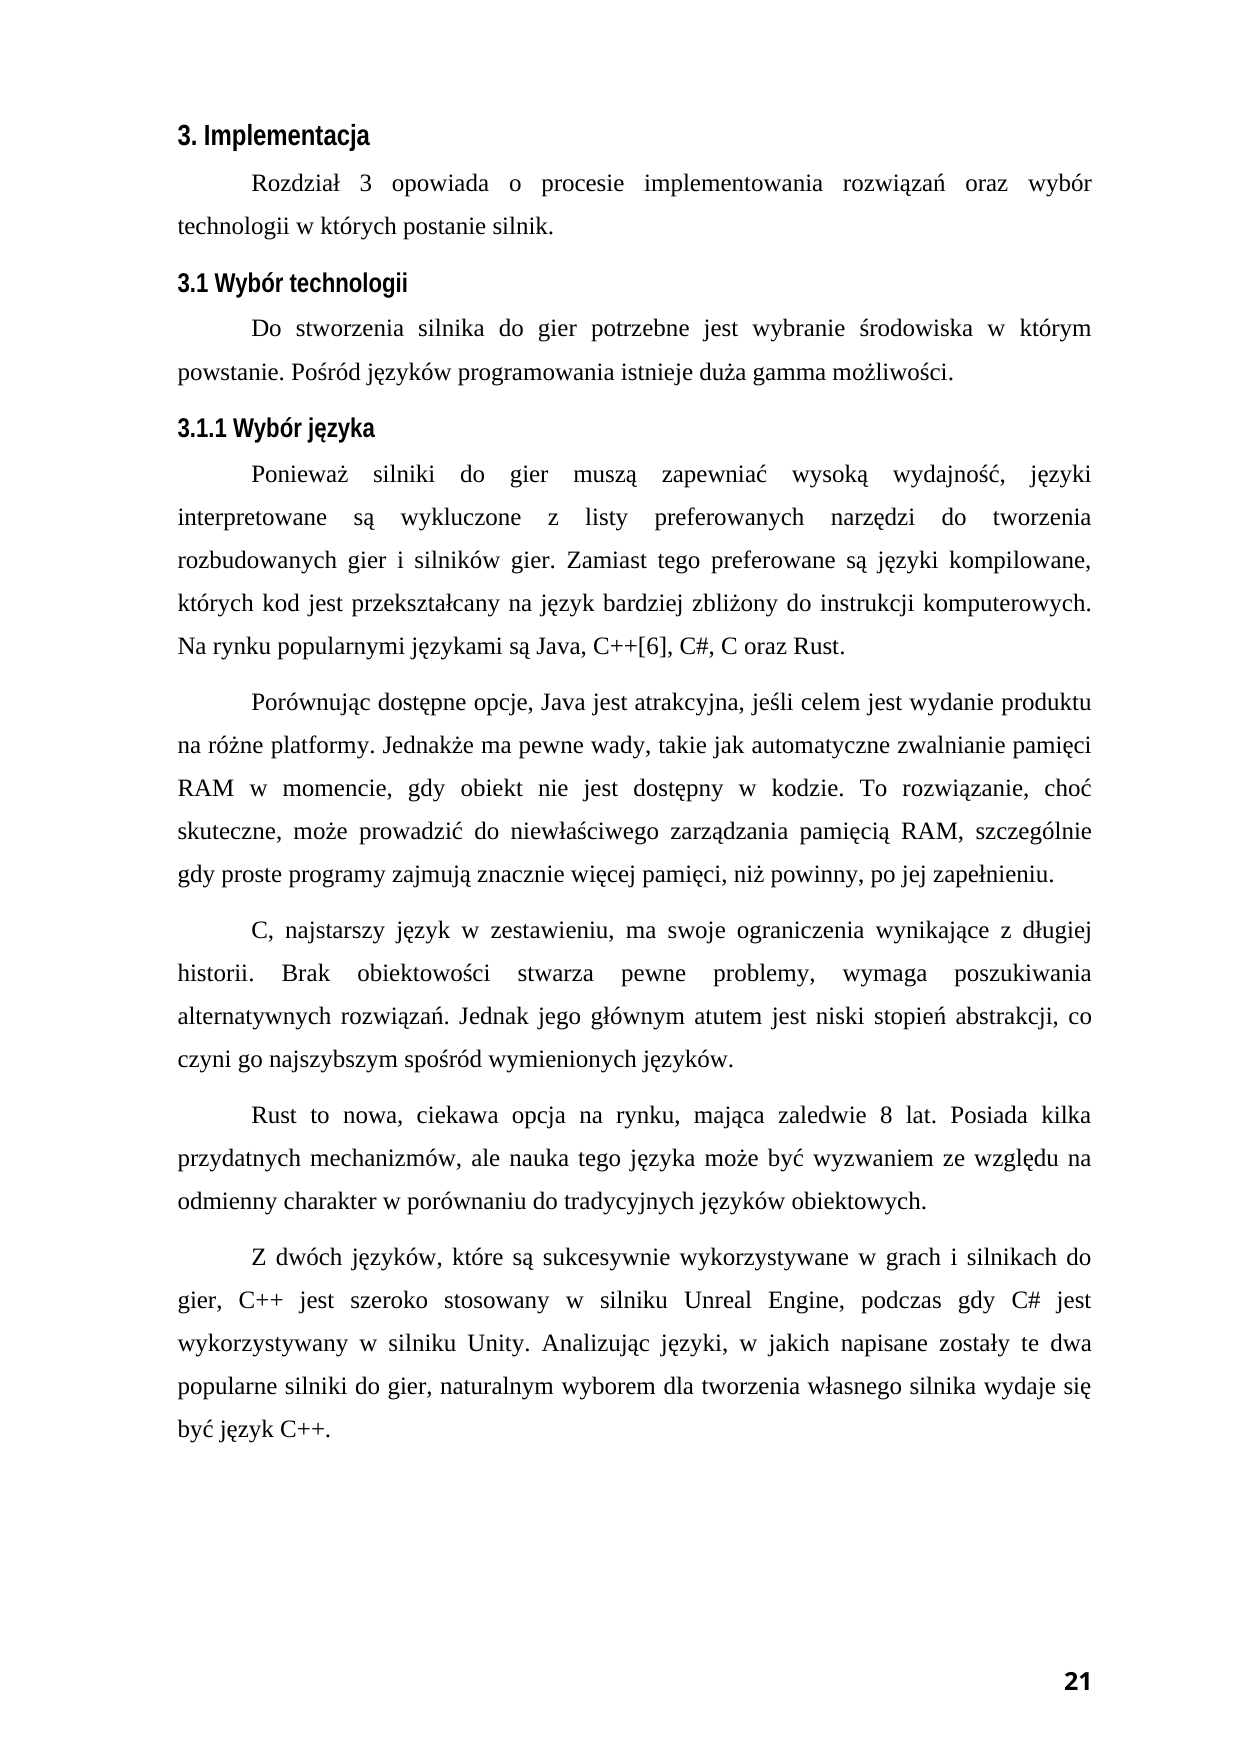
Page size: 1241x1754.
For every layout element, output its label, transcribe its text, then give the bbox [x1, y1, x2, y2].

subtitle Rust to nowa, ciekawa opcja na rynku, mająca zaledwie 8 lat. Posiada kilka przydatnych mechanizmów, ale nauka tego języka może być wyzwaniem ze względu na odmienny charakter w porównaniu do tradycyjnych języków obiektowych. [177, 1100, 1092, 1215]
subtitle Do stworzenia silnika do gier potrzebne jest wybranie środowiska w którym powstanie. Pośród języków programowania istnieje duża gamma możliwości. [177, 313, 1092, 385]
subtitle Rozdział 3 opowiada o procesie implementowania rozwiązań oraz wybór technologii w których postanie silnik. [177, 168, 1092, 240]
text 3. Implementacja [177, 118, 1092, 152]
subtitle C, najstarszy język w zestawieniu, ma swoje ograniczenia wynikające z długiej historii. Brak obiektowości stwarza pewne problemy, wymaga poszukiwania alternatywnych rozwiązań. Jednak jego głównym atutem jest niski stopień abstrakcji, co czyni go najszybszym spośród wymienionych języków. [177, 915, 1092, 1073]
text 3.1.1 Wybór języka [177, 412, 1092, 443]
text 3.1 Wybór technologii [177, 267, 1092, 298]
subtitle Ponieważ silniki do gier muszą zapewniać wysoką wydajność, języki interpretowane są wykluczone z listy preferowanych narzędzi do tworzenia rozbudowanych gier i silników gier. Zamiast tego preferowane są języki kompilowane, których kod jest przekształcany na język bardziej zbliżony do instrukcji komputerowych. Na rynku popularnymi językami są Java, C++[6], C#, C oraz Rust. [177, 459, 1092, 660]
subtitle Z dwóch języków, które są sukcesywnie wykorzystywane w grach i silnikach do gier, C++ jest szeroko stosowany w silniku Unreal Engine, podczas gdy C# jest wykorzystywany w silniku Unity. Analizując języki, w jakich napisane zostały te dwa popularne silniki do gier, naturalnym wyborem dla tworzenia własnego silnika wydaje się być język C++. [177, 1242, 1092, 1443]
subtitle Porównując dostępne opcje, Java jest atrakcyjna, jeśli celem jest wydanie produktu na różne platformy. Jednakże ma pewne wady, takie jak automatyczne zwalnianie pamięci RAM w momencie, gdy obiekt nie jest dostępny w kodzie. To rozwiązanie, choć skuteczne, może prowadzić do niewłaściwego zarządzania pamięcią RAM, szczególnie gdy proste programy zajmują znacznie więcej pamięci, niż powinny, po jej zapełnieniu. [177, 687, 1092, 888]
